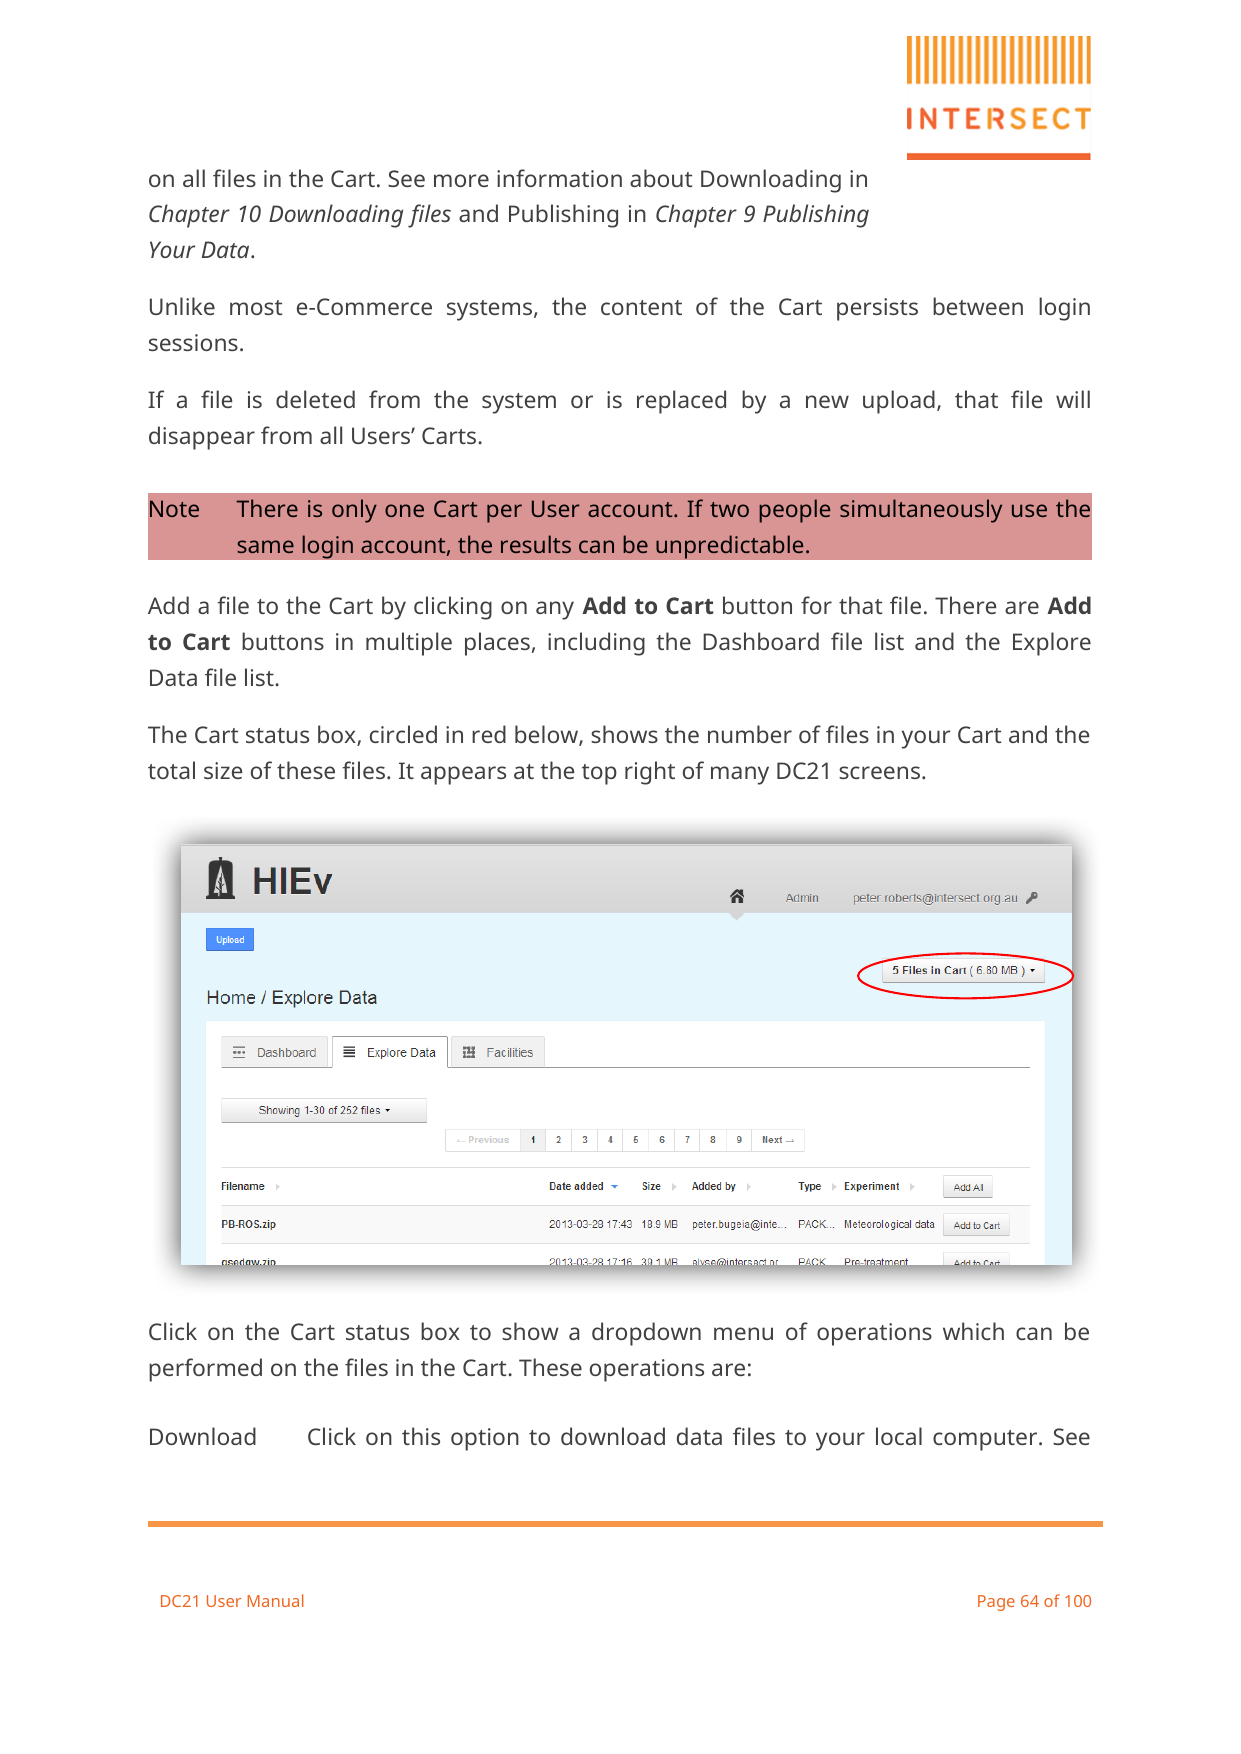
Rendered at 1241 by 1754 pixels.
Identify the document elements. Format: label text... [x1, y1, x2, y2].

picture [860, 955, 1071, 997]
text Click on the Cart status box to show a dropdown menu of operations which can be performed on the files in the Cart. These operations are: [148, 1316, 1092, 1383]
picture [905, 34, 1093, 162]
text Note There is only one Cart per User account. If two people simultaneously use the same login account, the results can be unpredictable. [148, 493, 1092, 560]
text Unlike most e-Commerce systems, the content of the Cart persists between login sessions. [148, 291, 1092, 358]
text Add a file to the Cart by clicking on any Add to Cart button for that file. There are Add to Cart buttons in multiple places, including the Dashboard file list and the Explore Data file list. [148, 590, 1092, 693]
picture [181, 844, 1072, 1265]
table_header Download [136, 1409, 295, 1452]
text The Cart status box, circled in red below, shows the number of files in your Cart and the total size of these files. It appears at the top right of many DC21 screens. [148, 719, 1092, 786]
text If a file is deleted from the system or is replaced by a new upload, that file will disappear from all Users’ Carts. [148, 384, 1092, 451]
